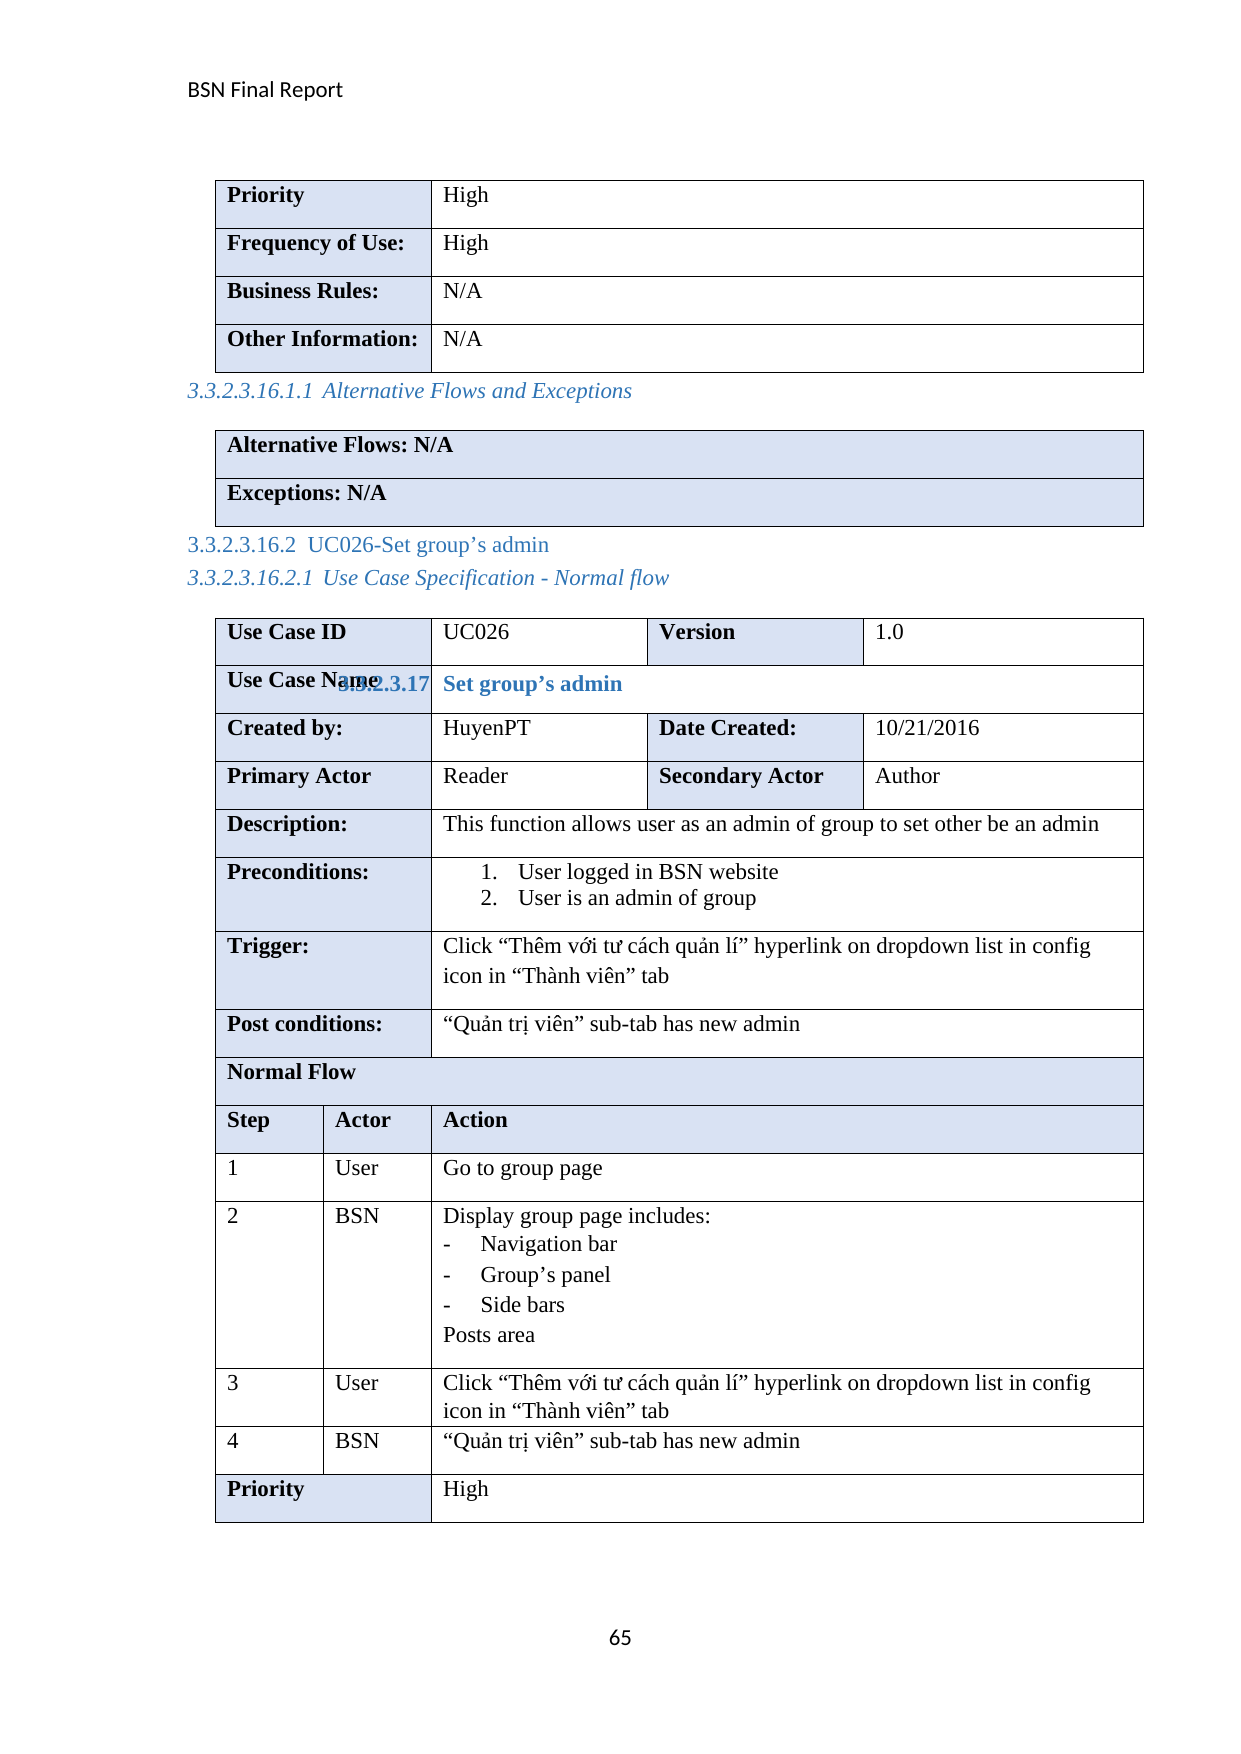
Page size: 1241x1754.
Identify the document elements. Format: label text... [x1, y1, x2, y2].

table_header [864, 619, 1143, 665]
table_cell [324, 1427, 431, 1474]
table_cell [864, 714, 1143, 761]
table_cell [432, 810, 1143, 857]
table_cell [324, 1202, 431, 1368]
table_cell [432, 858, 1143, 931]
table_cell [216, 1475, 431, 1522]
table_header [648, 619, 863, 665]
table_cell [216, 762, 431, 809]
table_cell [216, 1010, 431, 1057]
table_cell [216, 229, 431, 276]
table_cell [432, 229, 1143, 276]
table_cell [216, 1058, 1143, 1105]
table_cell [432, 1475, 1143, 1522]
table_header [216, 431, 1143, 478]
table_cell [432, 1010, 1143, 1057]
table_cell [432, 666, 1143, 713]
subtitle UC026-Set group’s admin [187, 531, 1053, 558]
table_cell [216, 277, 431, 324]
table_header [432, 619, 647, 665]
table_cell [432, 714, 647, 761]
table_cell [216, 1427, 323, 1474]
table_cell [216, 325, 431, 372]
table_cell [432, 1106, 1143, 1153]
subtitle Use Case Specification - Normal flow [187, 564, 1053, 590]
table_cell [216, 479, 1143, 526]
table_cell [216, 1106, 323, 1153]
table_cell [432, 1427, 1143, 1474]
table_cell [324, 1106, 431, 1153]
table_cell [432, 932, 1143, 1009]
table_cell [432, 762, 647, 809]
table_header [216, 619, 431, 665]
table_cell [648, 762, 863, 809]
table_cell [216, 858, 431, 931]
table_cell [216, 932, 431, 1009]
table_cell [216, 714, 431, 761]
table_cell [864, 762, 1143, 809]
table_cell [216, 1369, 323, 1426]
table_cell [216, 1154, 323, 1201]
subtitle Alternative Flows and Exceptions [187, 377, 1053, 403]
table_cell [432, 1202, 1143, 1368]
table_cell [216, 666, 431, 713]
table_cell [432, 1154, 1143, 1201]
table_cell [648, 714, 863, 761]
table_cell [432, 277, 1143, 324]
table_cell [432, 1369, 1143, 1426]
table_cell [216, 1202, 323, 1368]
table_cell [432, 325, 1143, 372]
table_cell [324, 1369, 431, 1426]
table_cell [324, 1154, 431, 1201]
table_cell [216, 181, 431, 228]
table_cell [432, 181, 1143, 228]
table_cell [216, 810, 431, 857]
